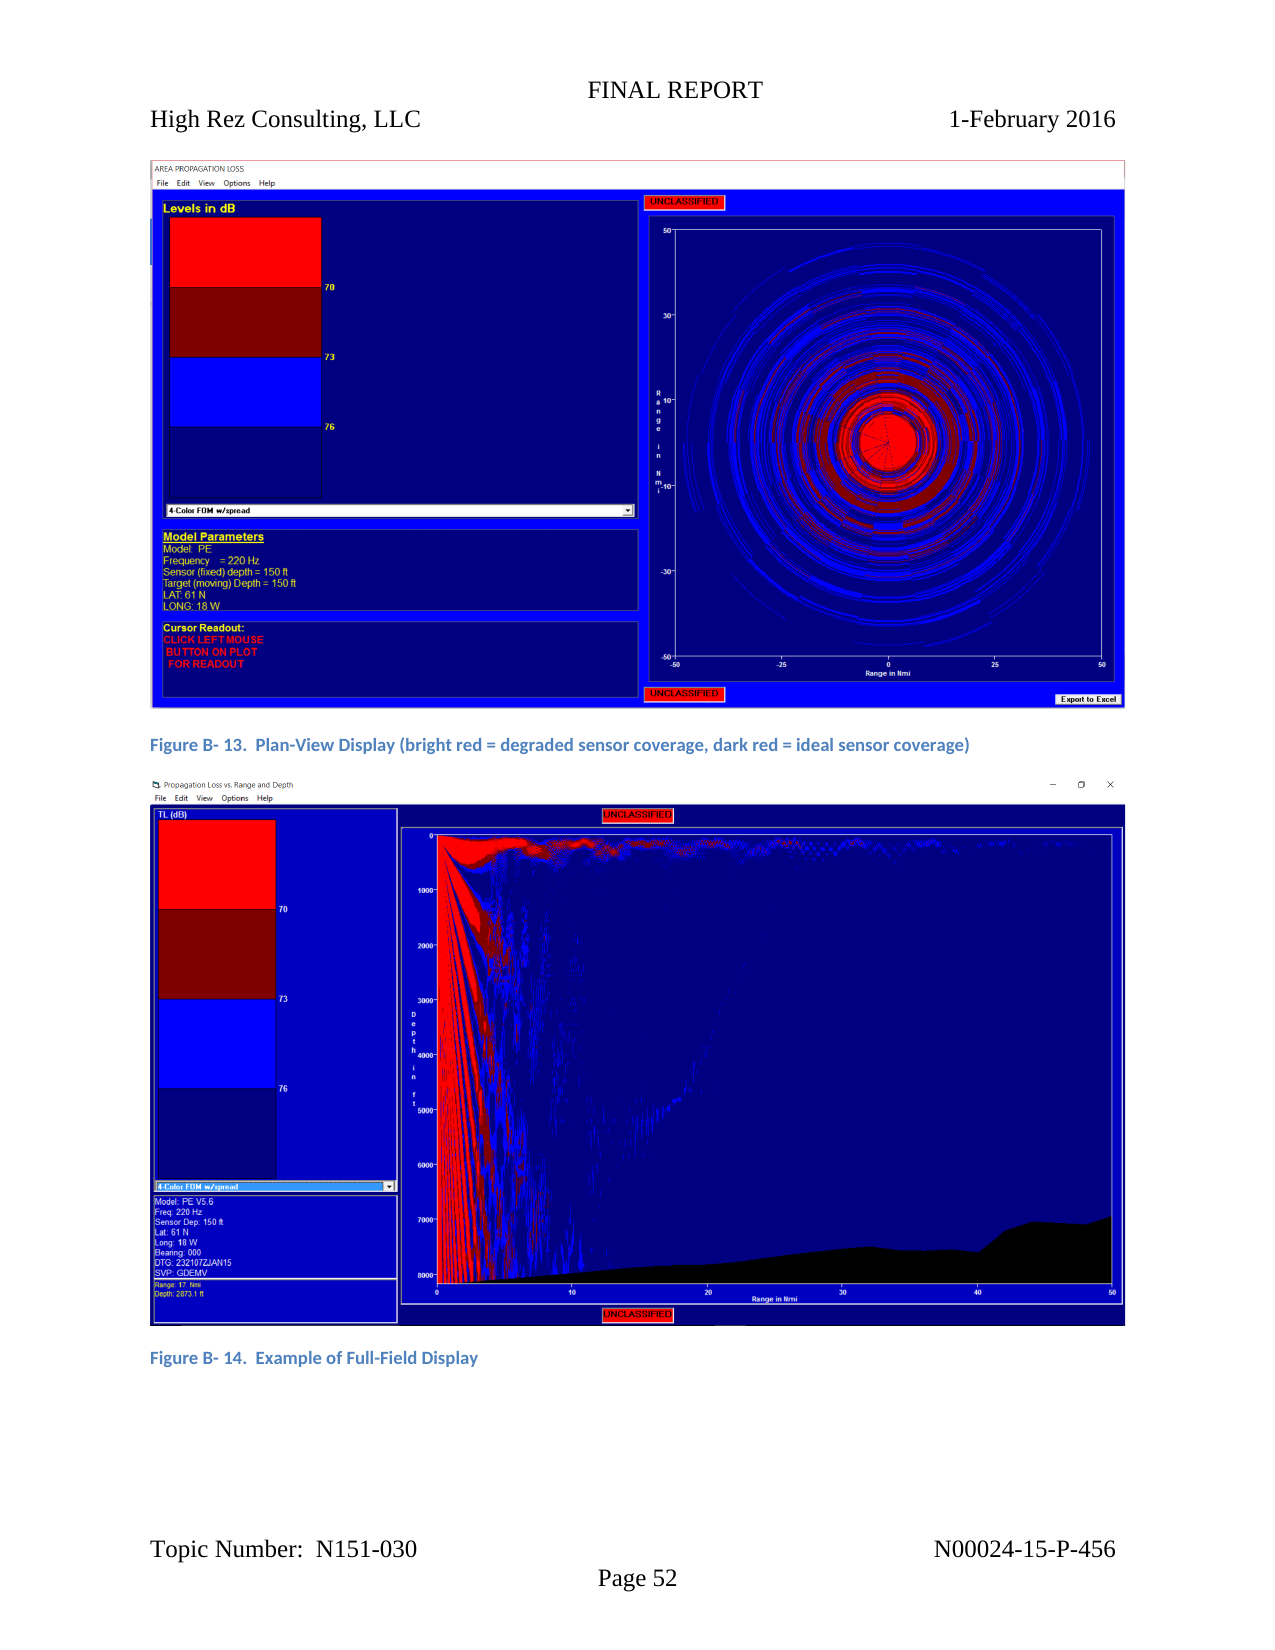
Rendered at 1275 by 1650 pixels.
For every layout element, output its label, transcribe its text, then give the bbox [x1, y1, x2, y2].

picture [150, 777, 1125, 1326]
picture [150, 160, 1125, 709]
